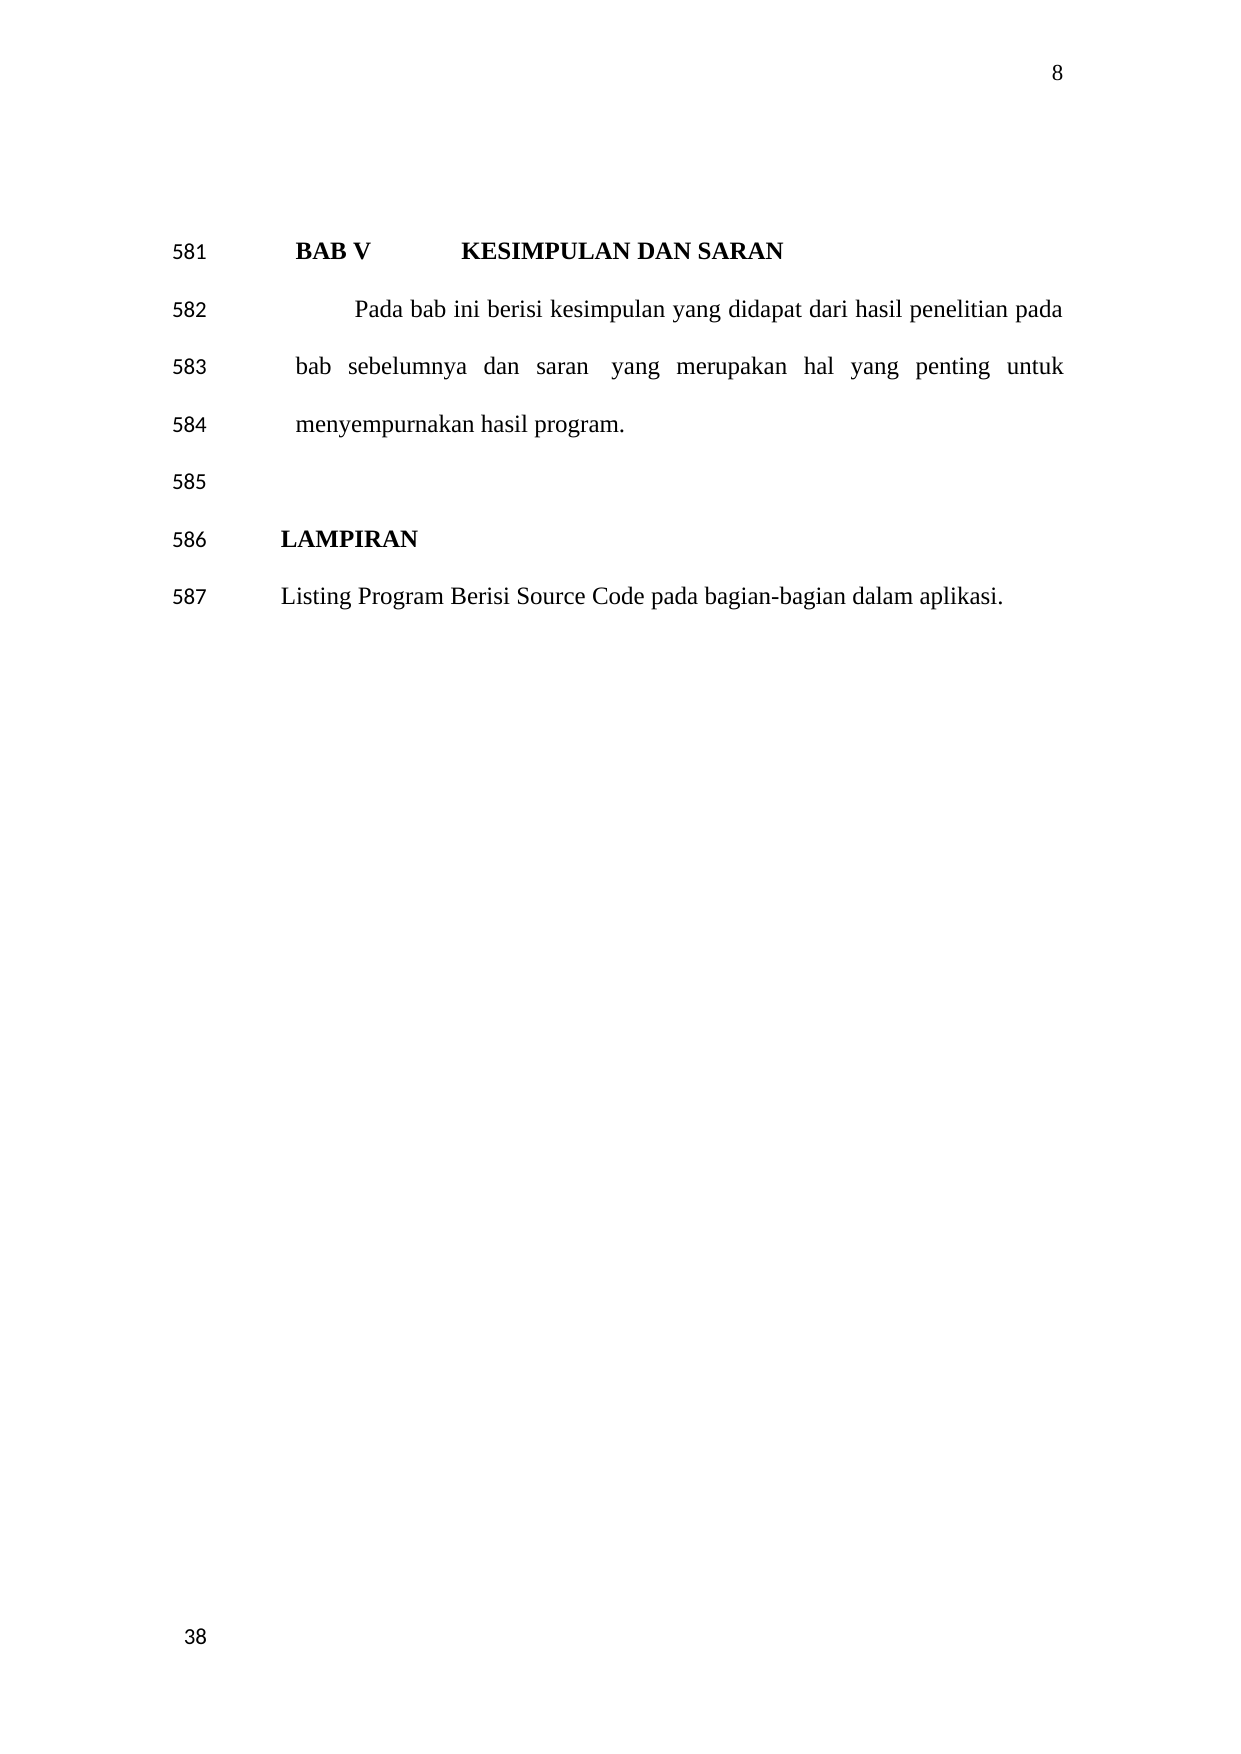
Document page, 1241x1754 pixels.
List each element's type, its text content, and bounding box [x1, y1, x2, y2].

text Pada bab ini berisi kesimpulan yang didapat dari hasil penelitian pada bab sebelumnya dan saran yang merupakan hal yang penting untuk menyempurnakan hasil program. [295, 294, 1064, 437]
text Listing Program Berisi Source Code pada bagian-bagian dalam aplikasi. [281, 581, 1064, 610]
subtitle LAMPIRAN [281, 524, 1064, 552]
text BAB V KESIMPULAN DAN SARAN [236, 236, 1063, 265]
